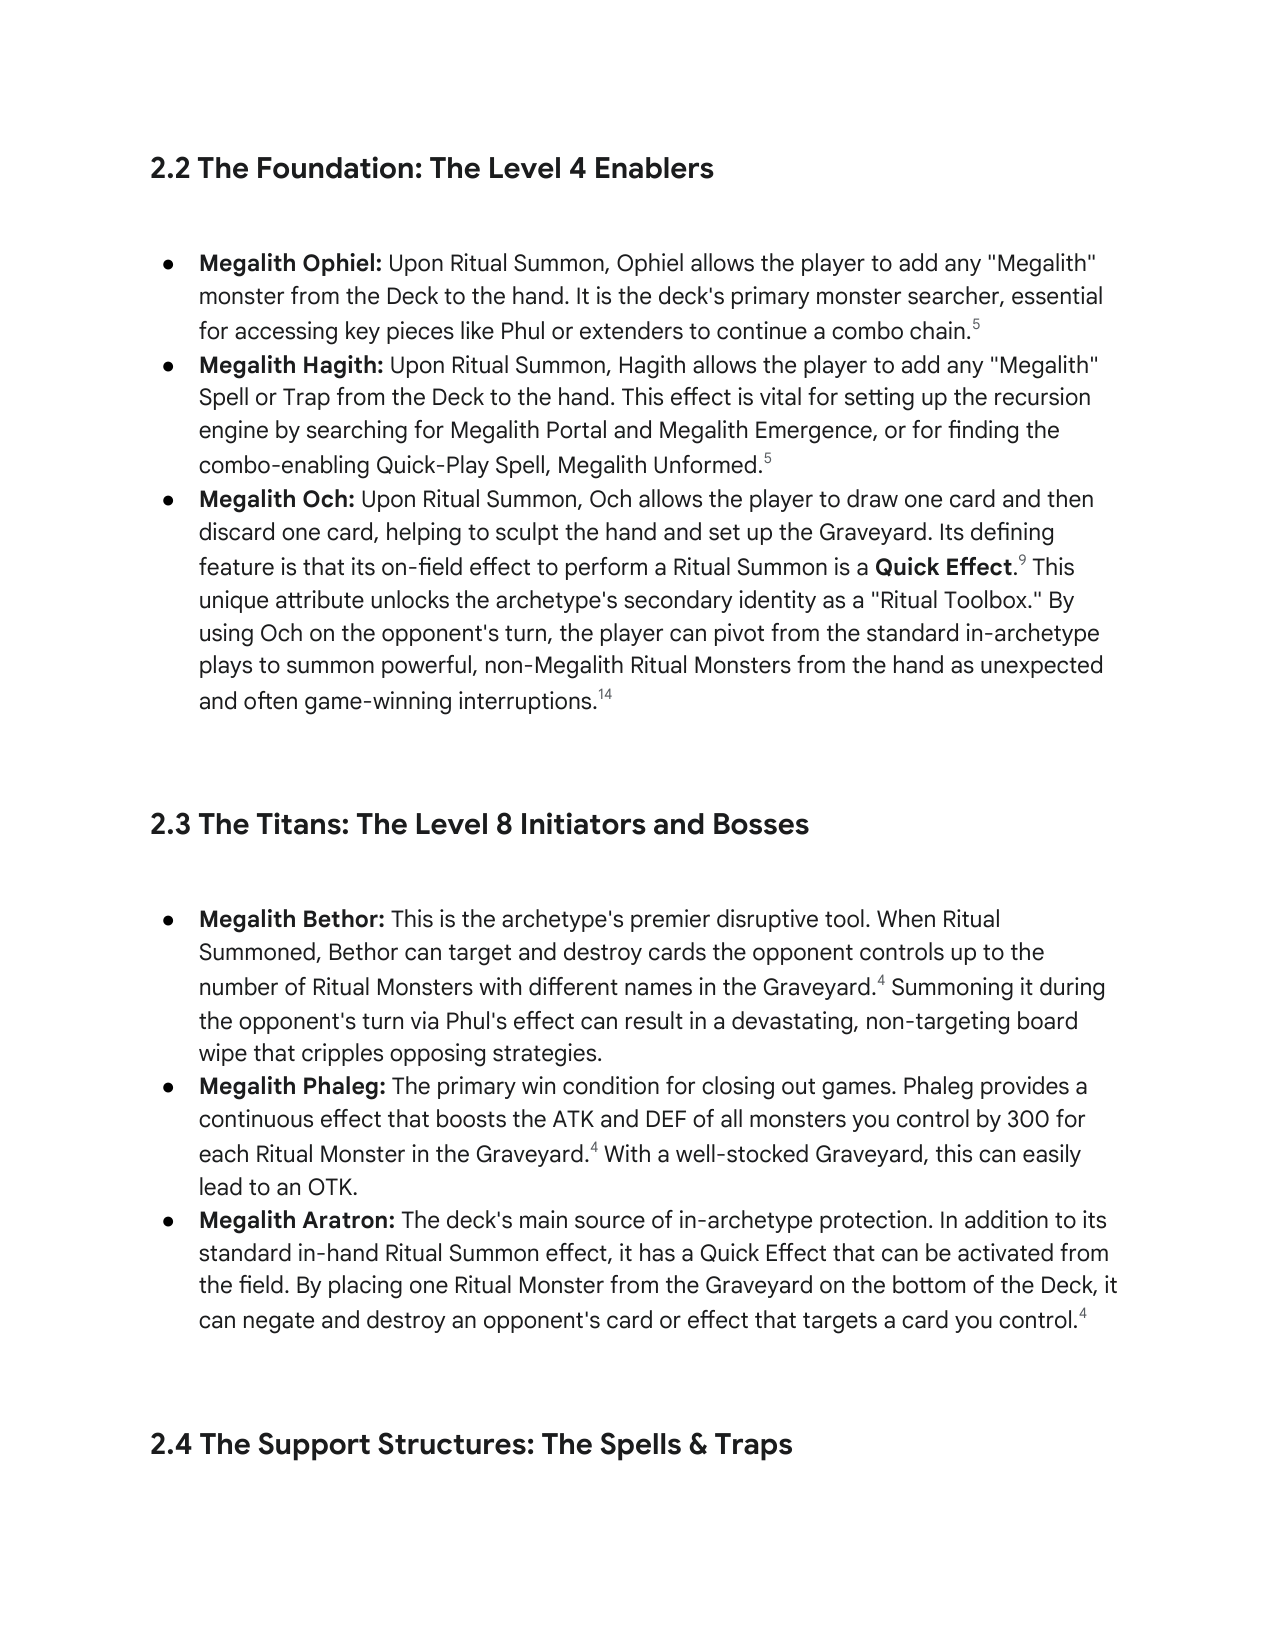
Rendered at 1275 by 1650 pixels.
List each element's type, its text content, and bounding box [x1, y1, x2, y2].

list Megalith Aratron: The deck's main source of in-archetype protection. In addition to its standard in-hand Ritual Summon effect, it has a Quick Effect that can be activated from the field. By placing one Ritual Monster from the Graveyard on the bottom of the Deck, it can negate and destroy an opponent's card or effect that targets a card you control.4 [161, 1206, 1125, 1336]
list Megalith Phaleg: The primary win condition for closing out games. Phaleg provides a continuous effect that boosts the ATK and DEF of all monsters you control by 300 for each Ritual Monster in the Graveyard.4 With a well-stocked Graveyard, this can easily lead to an OTK. [161, 1072, 1125, 1202]
list Megalith Ophiel: Upon Ritual Summon, Ophiel allows the player to add any "Megalith" monster from the Deck to the hand. It is the deck's primary monster searcher, essential for accessing key pieces like Phul or extenders to continue a combo chain.5 [161, 249, 1125, 347]
list Megalith Bethor: This is the archetype's premier disruptive tool. When Ritual Summoned, Bethor can target and destroy cards the opponent controls up to the number of Ritual Monsters with different names in the Graveyard.4 Summoning it during the opponent's turn via Phul's effect can result in a devastating, non-targeting board wipe that cripples opposing strategies. [161, 906, 1125, 1068]
subtitle 2.2 The Foundation: The Level 4 Enablers [150, 150, 1125, 187]
subtitle 2.4 The Support Structures: The Spells & Traps [150, 1426, 1125, 1463]
list Megalith Hagith: Upon Ritual Summon, Hagith allows the player to add any "Megalith" Spell or Trap from the Deck to the hand. This effect is vital for setting up the recursion engine by searching for Megalith Portal and Megalith Emergence, or for finding the combo-enabling Quick-Play Spell, Megalith Unformed.5 [161, 351, 1125, 481]
list Megalith Och: Upon Ritual Summon, Och allows the player to draw one card and then discard one card, helping to sculpt the hand and set up the Graveyard. Its defining feature is that its on-field effect to perform a Ritual Summon is a Quick Effect.9 This unique attribute unlocks the archetype's secondary identity as a "Ritual Toolbox." By using Och on the opponent's turn, the player can pivot from the standard in-archetype plays to summon powerful, non-Megalith Ritual Monsters from the hand as unexpected and often game-winning interruptions.14 [161, 485, 1125, 716]
subtitle 2.3 The Titans: The Level 8 Initiators and Bosses [150, 806, 1125, 843]
